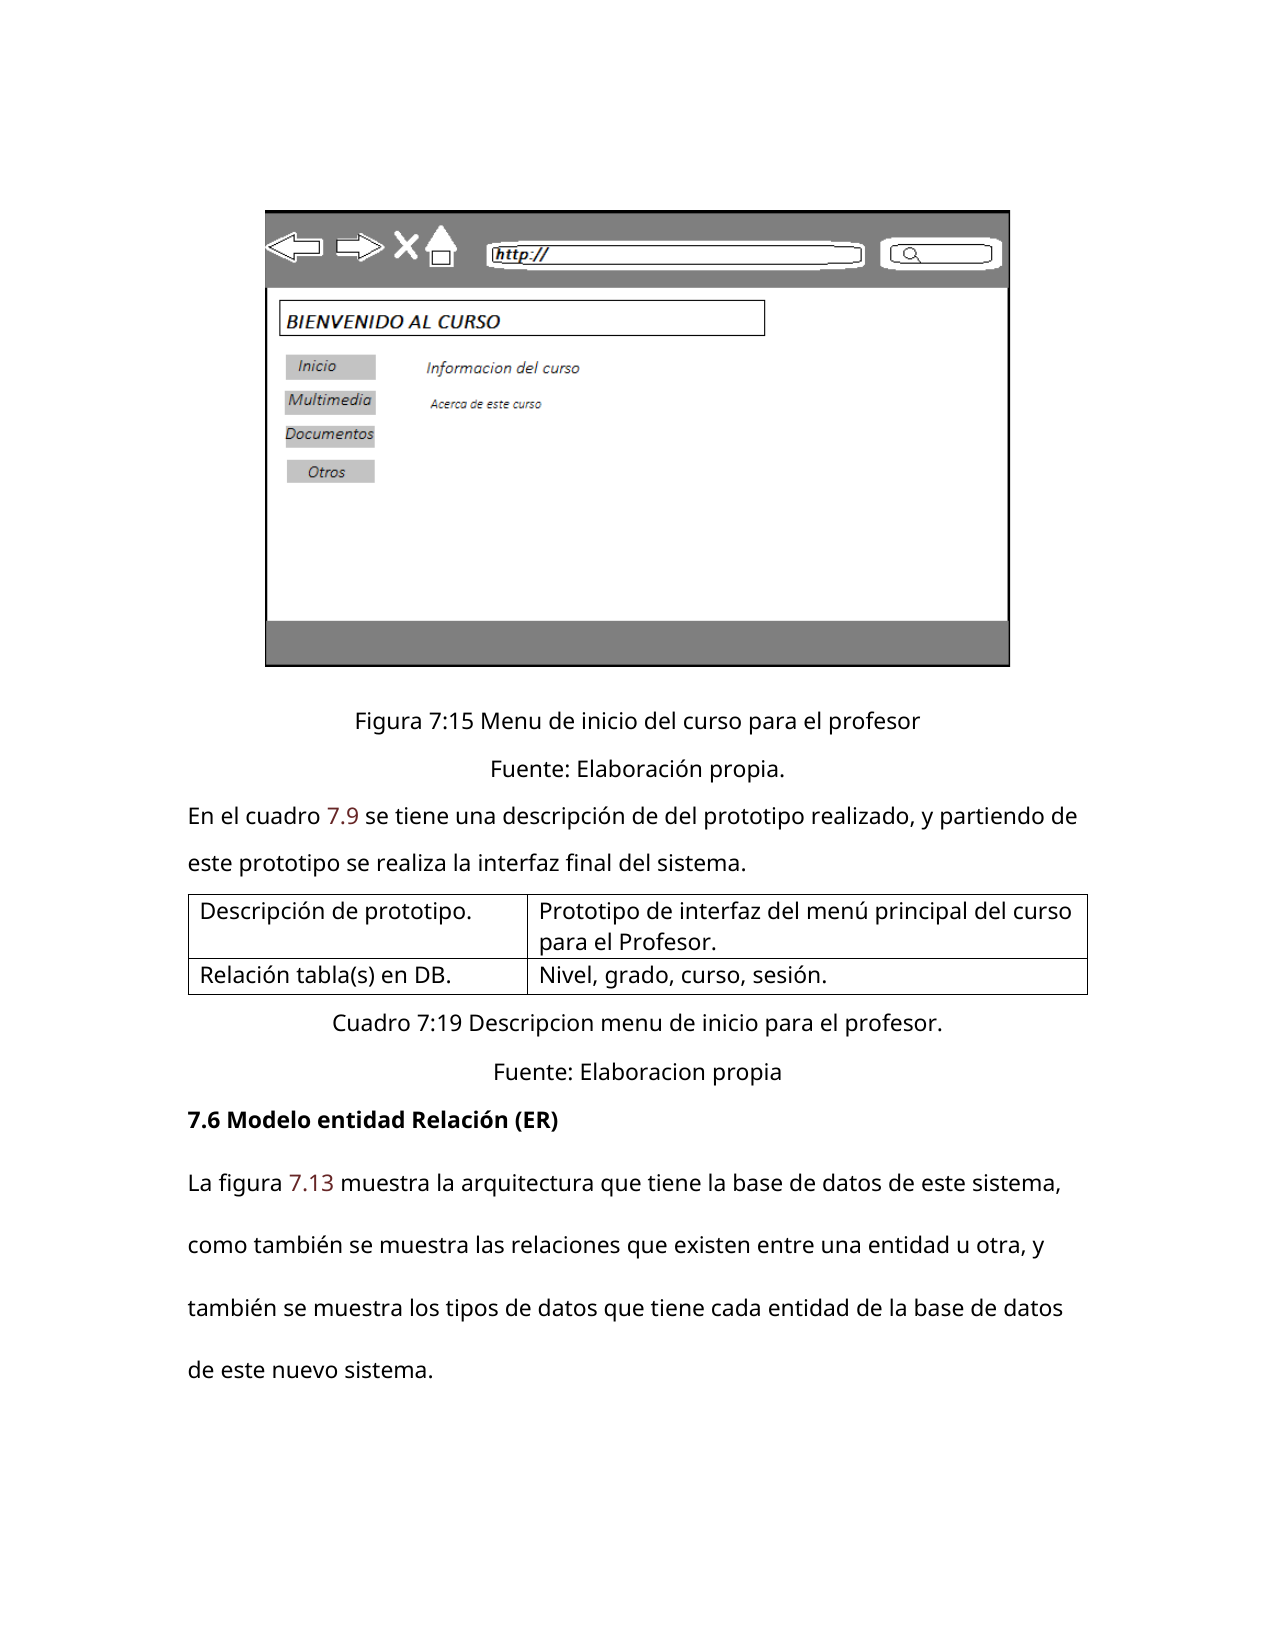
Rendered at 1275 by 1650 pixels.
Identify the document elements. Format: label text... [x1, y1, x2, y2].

subtitle 7.6 Modelo entidad Relación (ER) [187, 1104, 1087, 1135]
text Fuente: Elaboración propia. [187, 753, 1087, 785]
text Fuente: Elaboracion propia [187, 1056, 1087, 1087]
table_cell Nivel, grado, curso, sesión. [528, 959, 1087, 994]
text La figura 7.13 muestra la arquitectura que tiene la base de datos de este sistema, como también se muestra las relaciones que existen entre una entidad u otra, y también se muestra los tipos de datos que tiene cada entidad de la base de datos de este nuevo sistema. [187, 1167, 1087, 1385]
text En el cuadro 7.9 se tiene una descripción de del prototipo realizado, y partiendo de este prototipo se realiza la interfaz final del sistema. [187, 800, 1087, 878]
table_cell Relación tabla(s) en DB. [189, 959, 527, 994]
table_header Descripción de prototipo. [189, 895, 527, 958]
table_header Prototipo de interfaz del menú principal del curso para el Profesor. [528, 895, 1087, 958]
